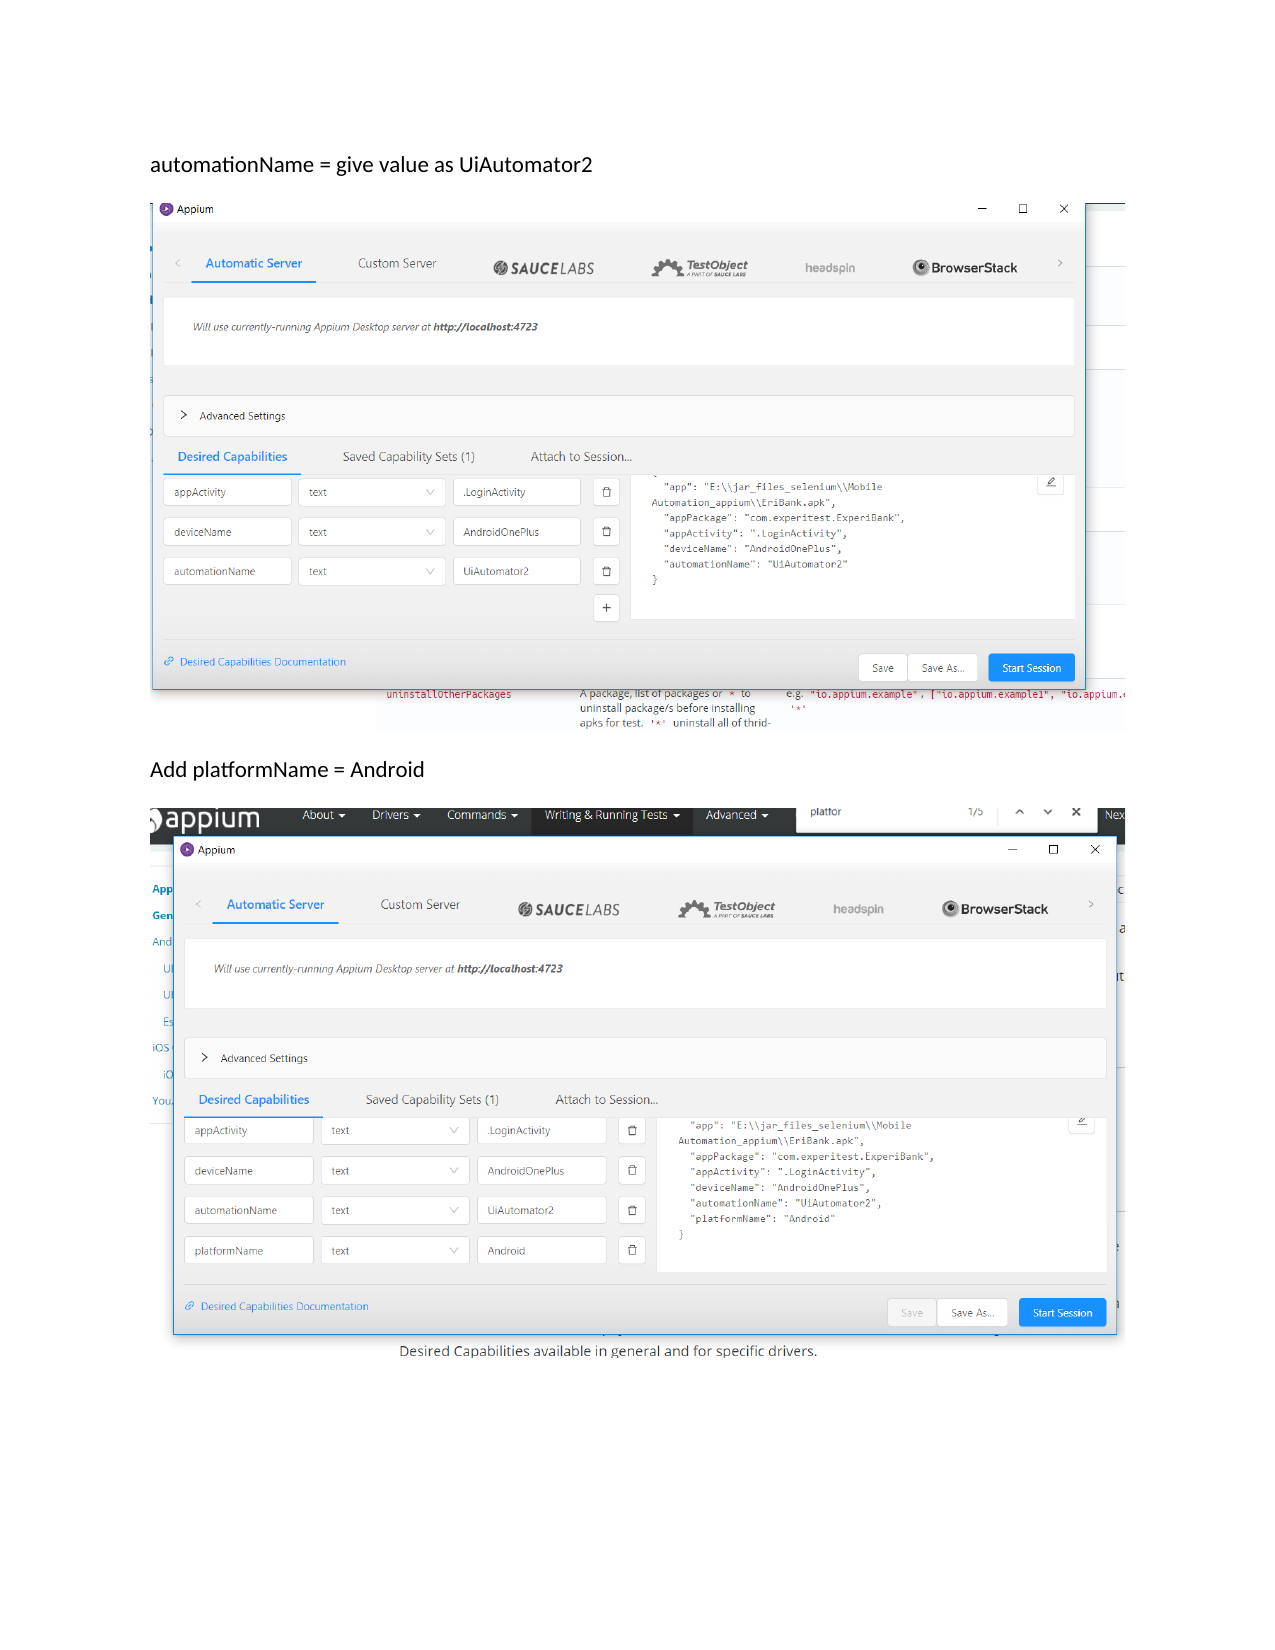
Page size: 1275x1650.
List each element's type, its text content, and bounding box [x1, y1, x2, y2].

text Add platformName = Android [150, 755, 1125, 783]
text automationName = give value as UiAutomator2 [150, 150, 1125, 178]
